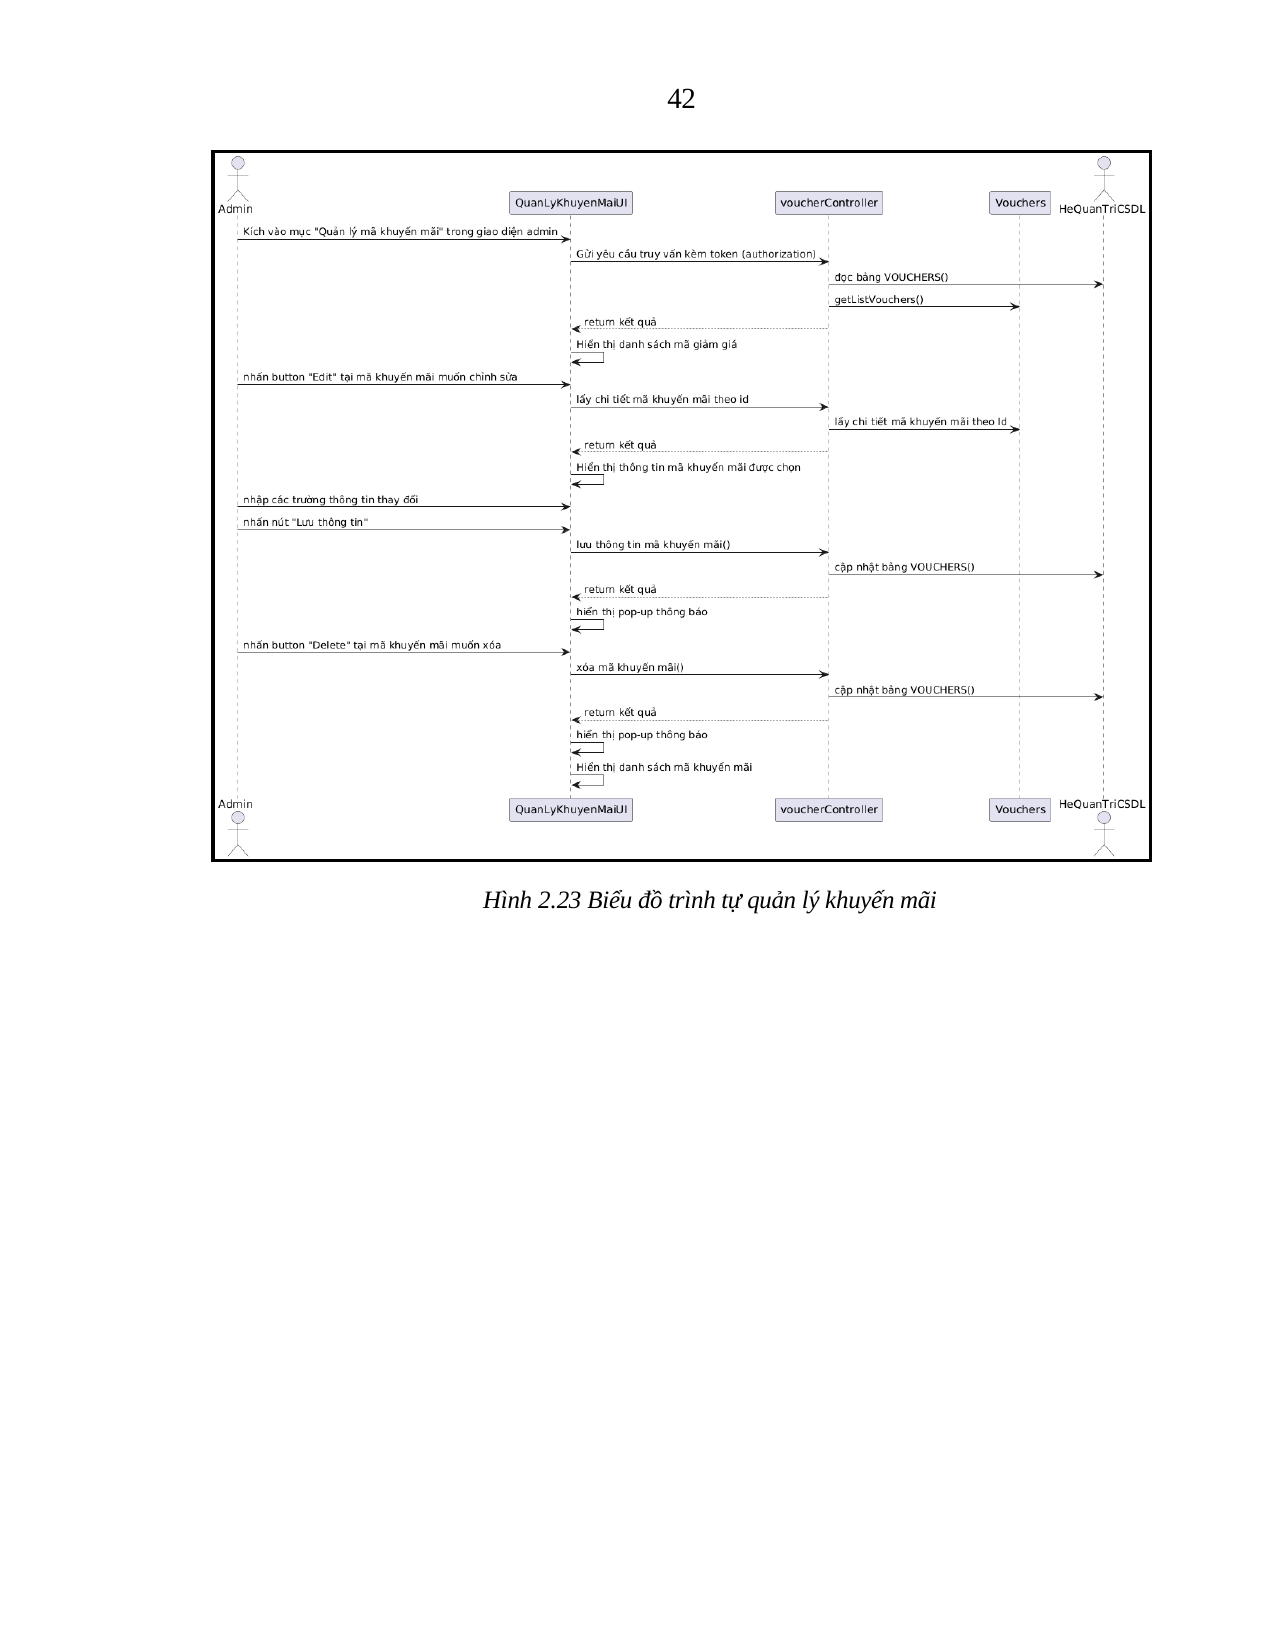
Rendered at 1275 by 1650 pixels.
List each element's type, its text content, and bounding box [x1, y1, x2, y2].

text Hình 2.23 Biểu đồ trình tự quản lý khuyến mãi [207, 885, 1156, 914]
picture [215, 153, 1149, 859]
